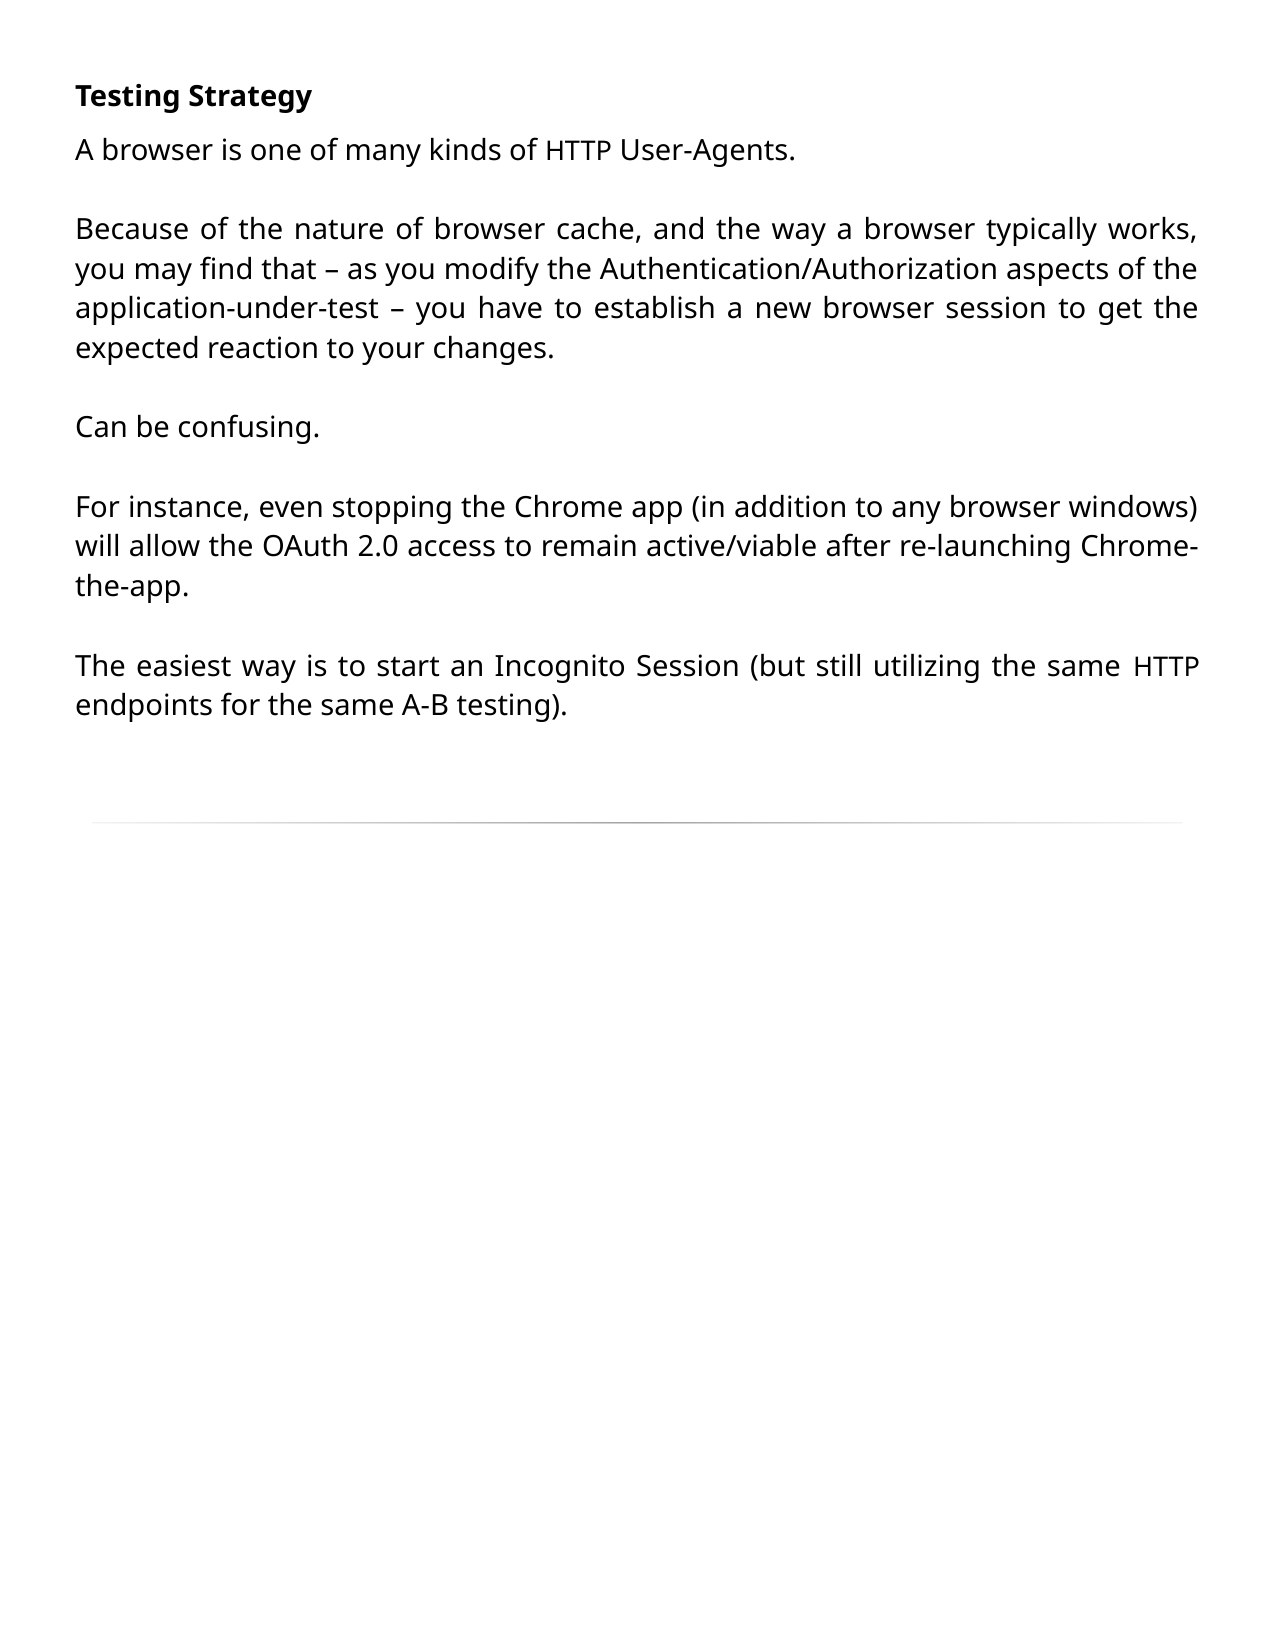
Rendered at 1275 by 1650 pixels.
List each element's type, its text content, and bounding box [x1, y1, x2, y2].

text A browser is one of many kinds of HTTP User-Agents. [75, 129, 1200, 168]
text Because of the nature of browser cache, and the way a browser typically works, you may find that – as you modify the Authentication/Authorization aspects of the application-under-test – you have to establish a new browser session to get the expected reaction to your changes. [75, 208, 1200, 367]
text For instance, even stopping the Chrome app (in addition to any browser windows) will allow the OAuth 2.0 access to remain active/viable after re-launching Chrome-the-app. [75, 486, 1200, 605]
picture [75, 803, 1200, 840]
text Can be confusing. [75, 407, 1200, 446]
text Testing Strategy [75, 75, 1200, 115]
text The easiest way is to start an Incognito Session (but still utilizing the same HTTP endpoints for the same A-B testing). [75, 645, 1200, 724]
